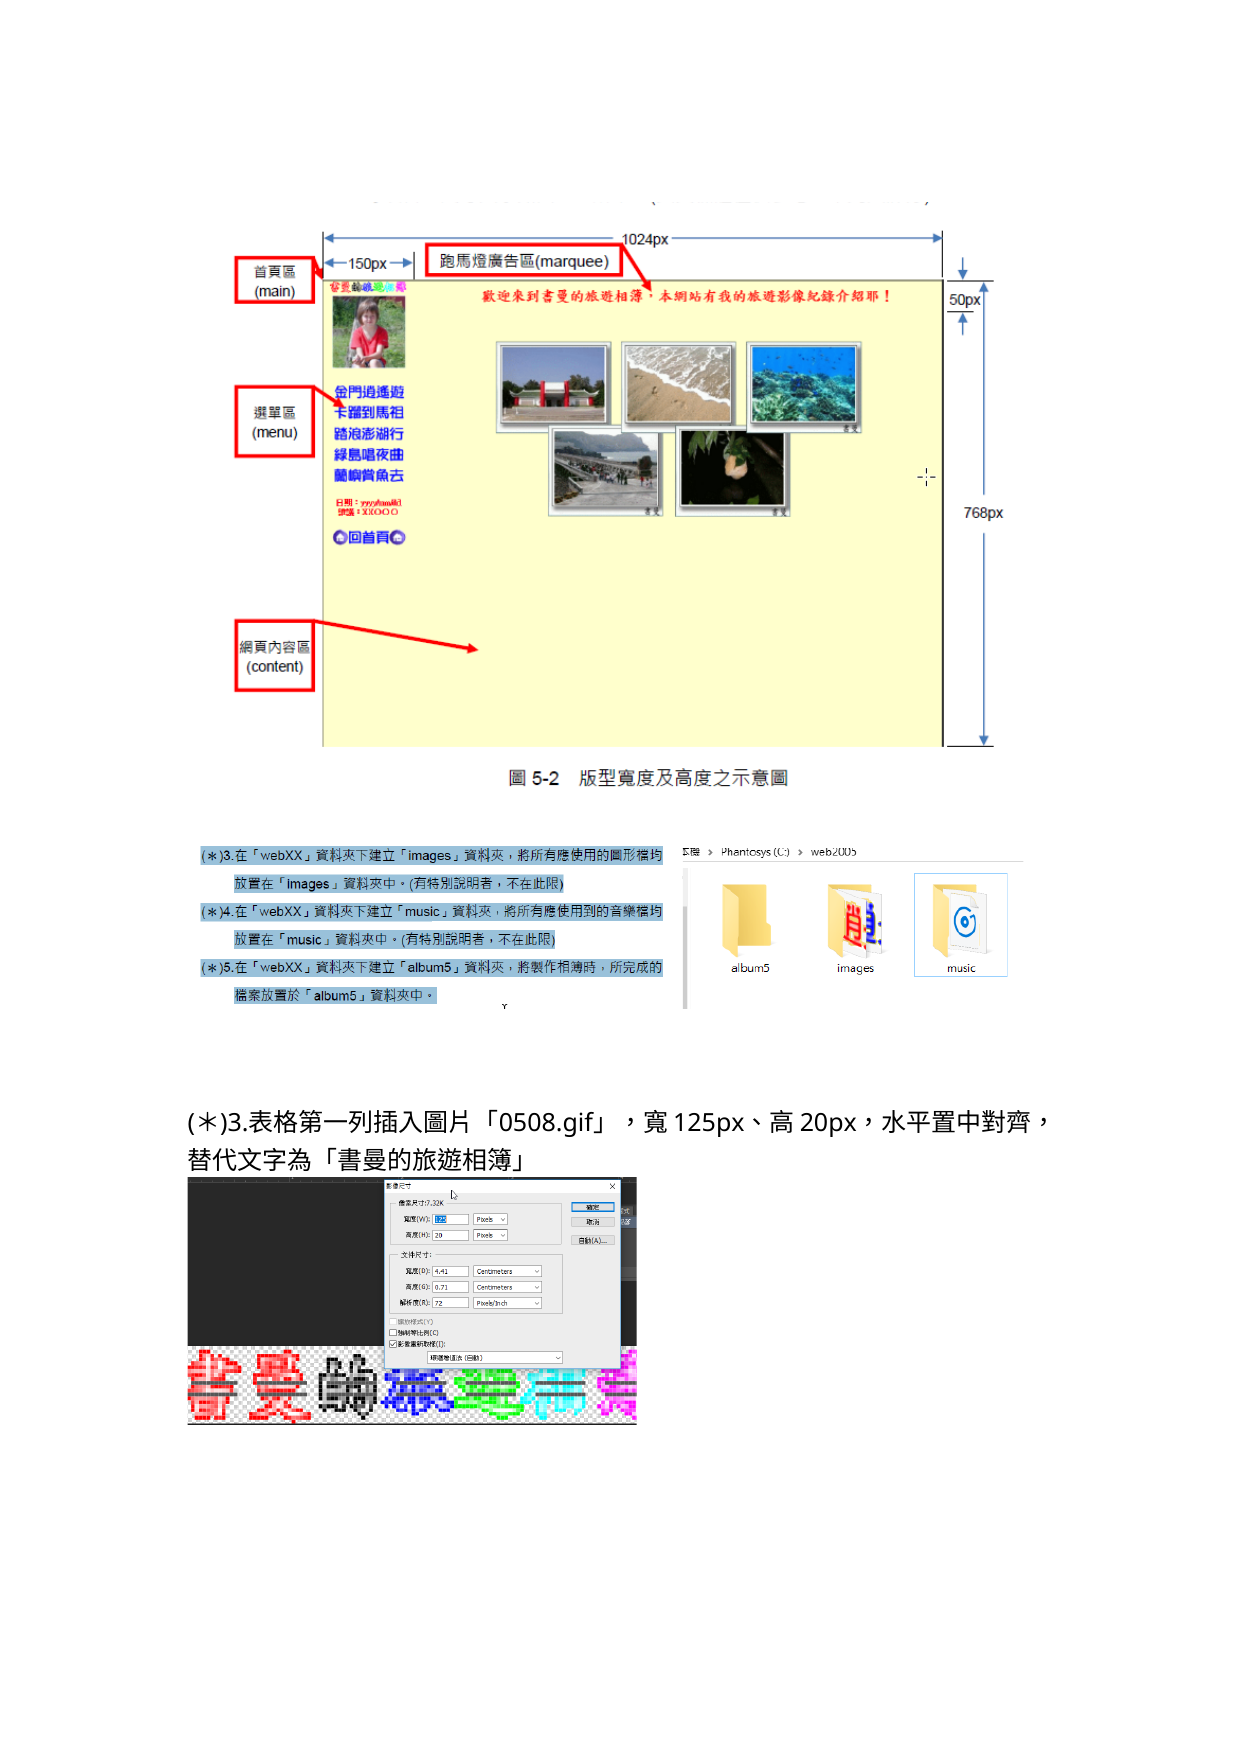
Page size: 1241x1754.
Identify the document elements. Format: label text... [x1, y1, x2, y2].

text (＊)3.表格第一列插入圖片「0508.gif」，寬125px、高20px，水平置中對齊， [187, 1102, 1053, 1139]
picture [187, 202, 1053, 801]
picture [187, 1177, 637, 1425]
picture [187, 839, 1024, 1009]
text 替代文字為「書曼的旅遊相簿」 [187, 1139, 1053, 1177]
